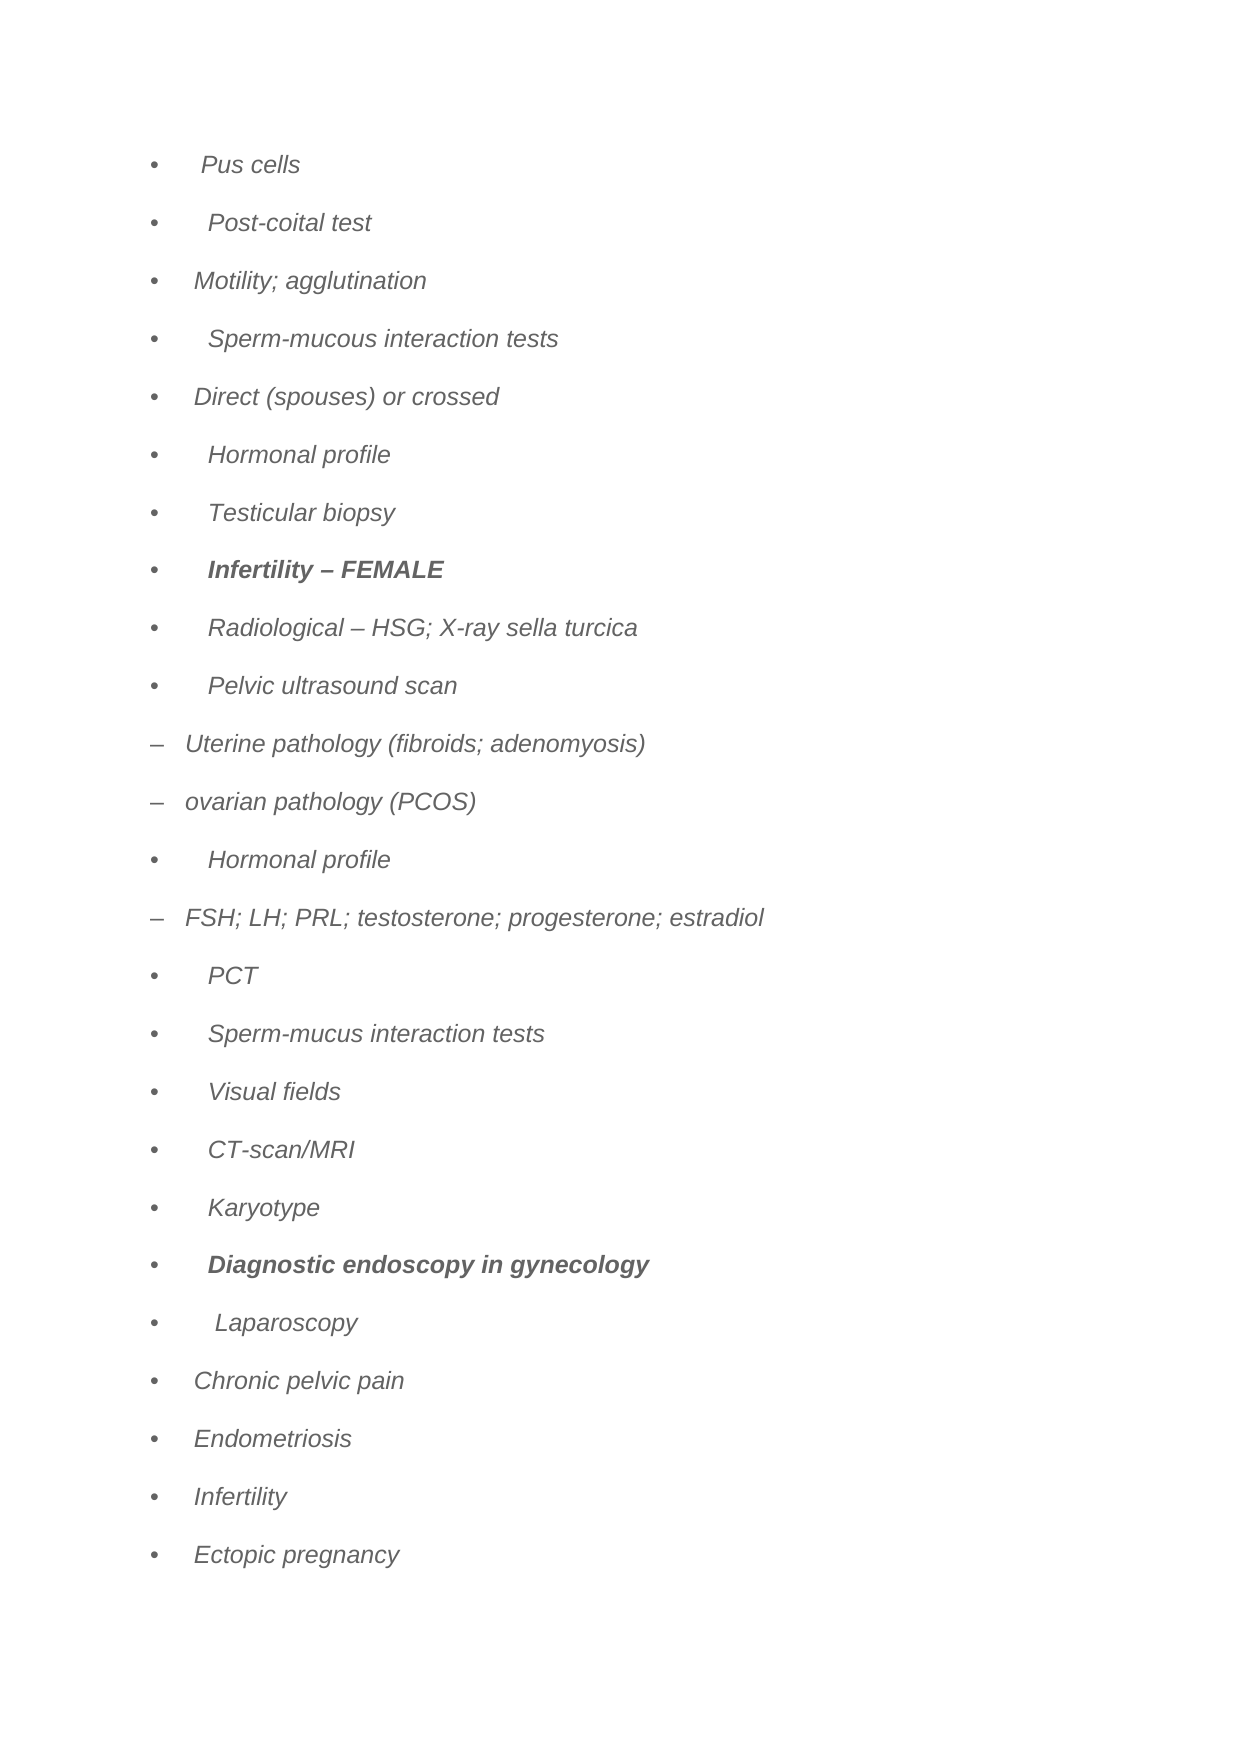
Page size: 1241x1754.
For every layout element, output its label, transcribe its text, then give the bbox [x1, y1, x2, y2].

text • Endometriosis [150, 1424, 1090, 1453]
text • Infertility – FEMALE [150, 555, 1090, 584]
text • Sperm-mucous interaction tests [150, 324, 1090, 352]
text – ovarian pathology (PCOS) [150, 787, 1090, 816]
text • Testicular biopsy [150, 497, 1090, 526]
text • Karyotype [150, 1192, 1090, 1221]
text • PCT [150, 961, 1090, 989]
text • Ectopic pregnancy [150, 1540, 1090, 1569]
text • Pus cells [150, 150, 1090, 179]
text • Direct (spouses) or crossed [150, 382, 1090, 410]
text – FSH; LH; PRL; testosterone; progesterone; estradiol [150, 903, 1090, 932]
text • Hormonal profile [150, 439, 1090, 468]
text • Laparoscopy [150, 1308, 1090, 1337]
text • Chronic pelvic pain [150, 1366, 1090, 1395]
text – Uterine pathology (fibroids; adenomyosis) [150, 729, 1090, 758]
text • CT-scan/MRI [150, 1134, 1090, 1163]
text • Infertility [150, 1482, 1090, 1511]
text • Radiological – HSG; X-ray sella turcica [150, 613, 1090, 642]
text • Diagnostic endoscopy in gynecology [150, 1250, 1090, 1279]
text • Visual fields [150, 1077, 1090, 1105]
text • Hormonal profile [150, 845, 1090, 874]
text • Motility; agglutination [150, 266, 1090, 294]
text • Post-coital test [150, 208, 1090, 237]
text • Pelvic ultrasound scan [150, 671, 1090, 700]
text • Sperm-mucus interaction tests [150, 1019, 1090, 1047]
